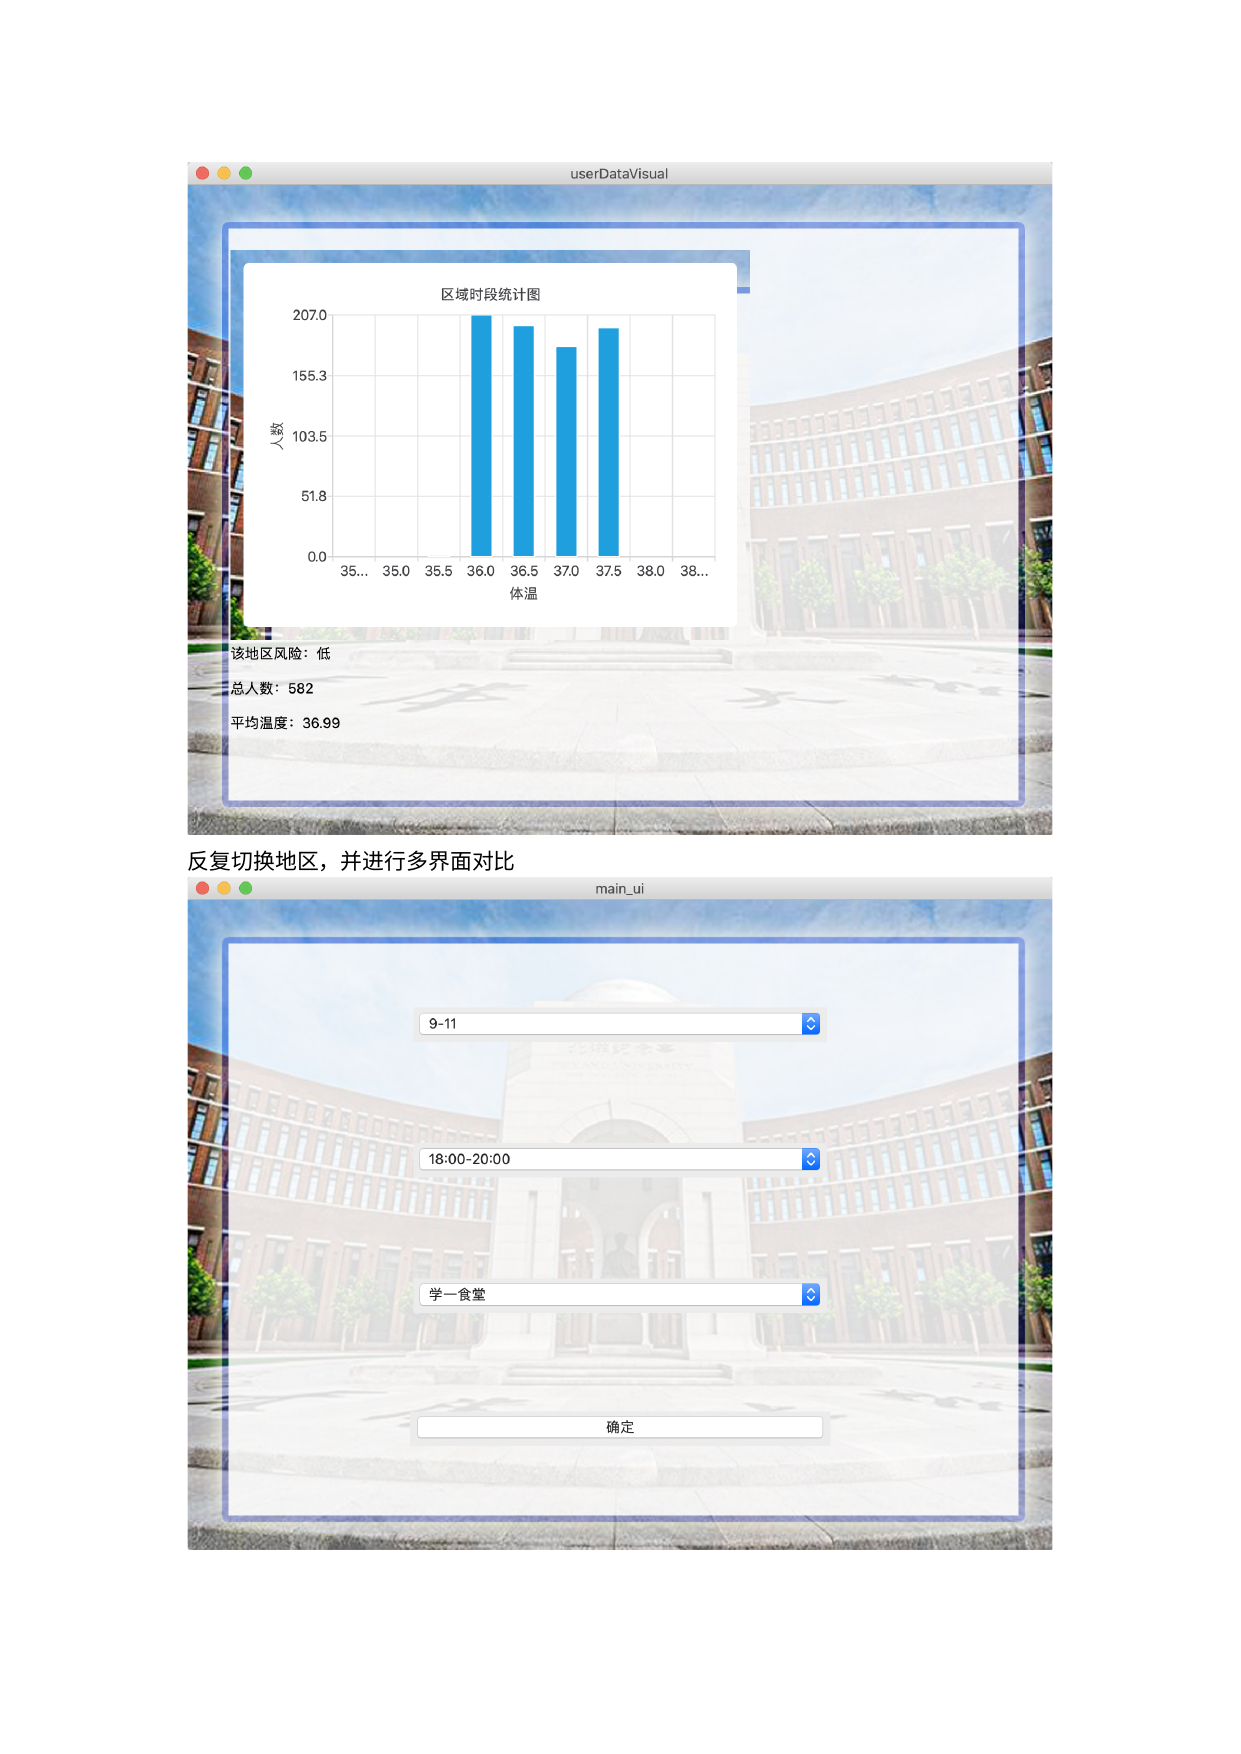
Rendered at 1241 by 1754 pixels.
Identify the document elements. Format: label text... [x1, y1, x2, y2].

picture [187, 877, 1053, 1550]
list 反复切换地区，并进行多界面对比 [187, 844, 1053, 877]
picture [187, 162, 1053, 835]
